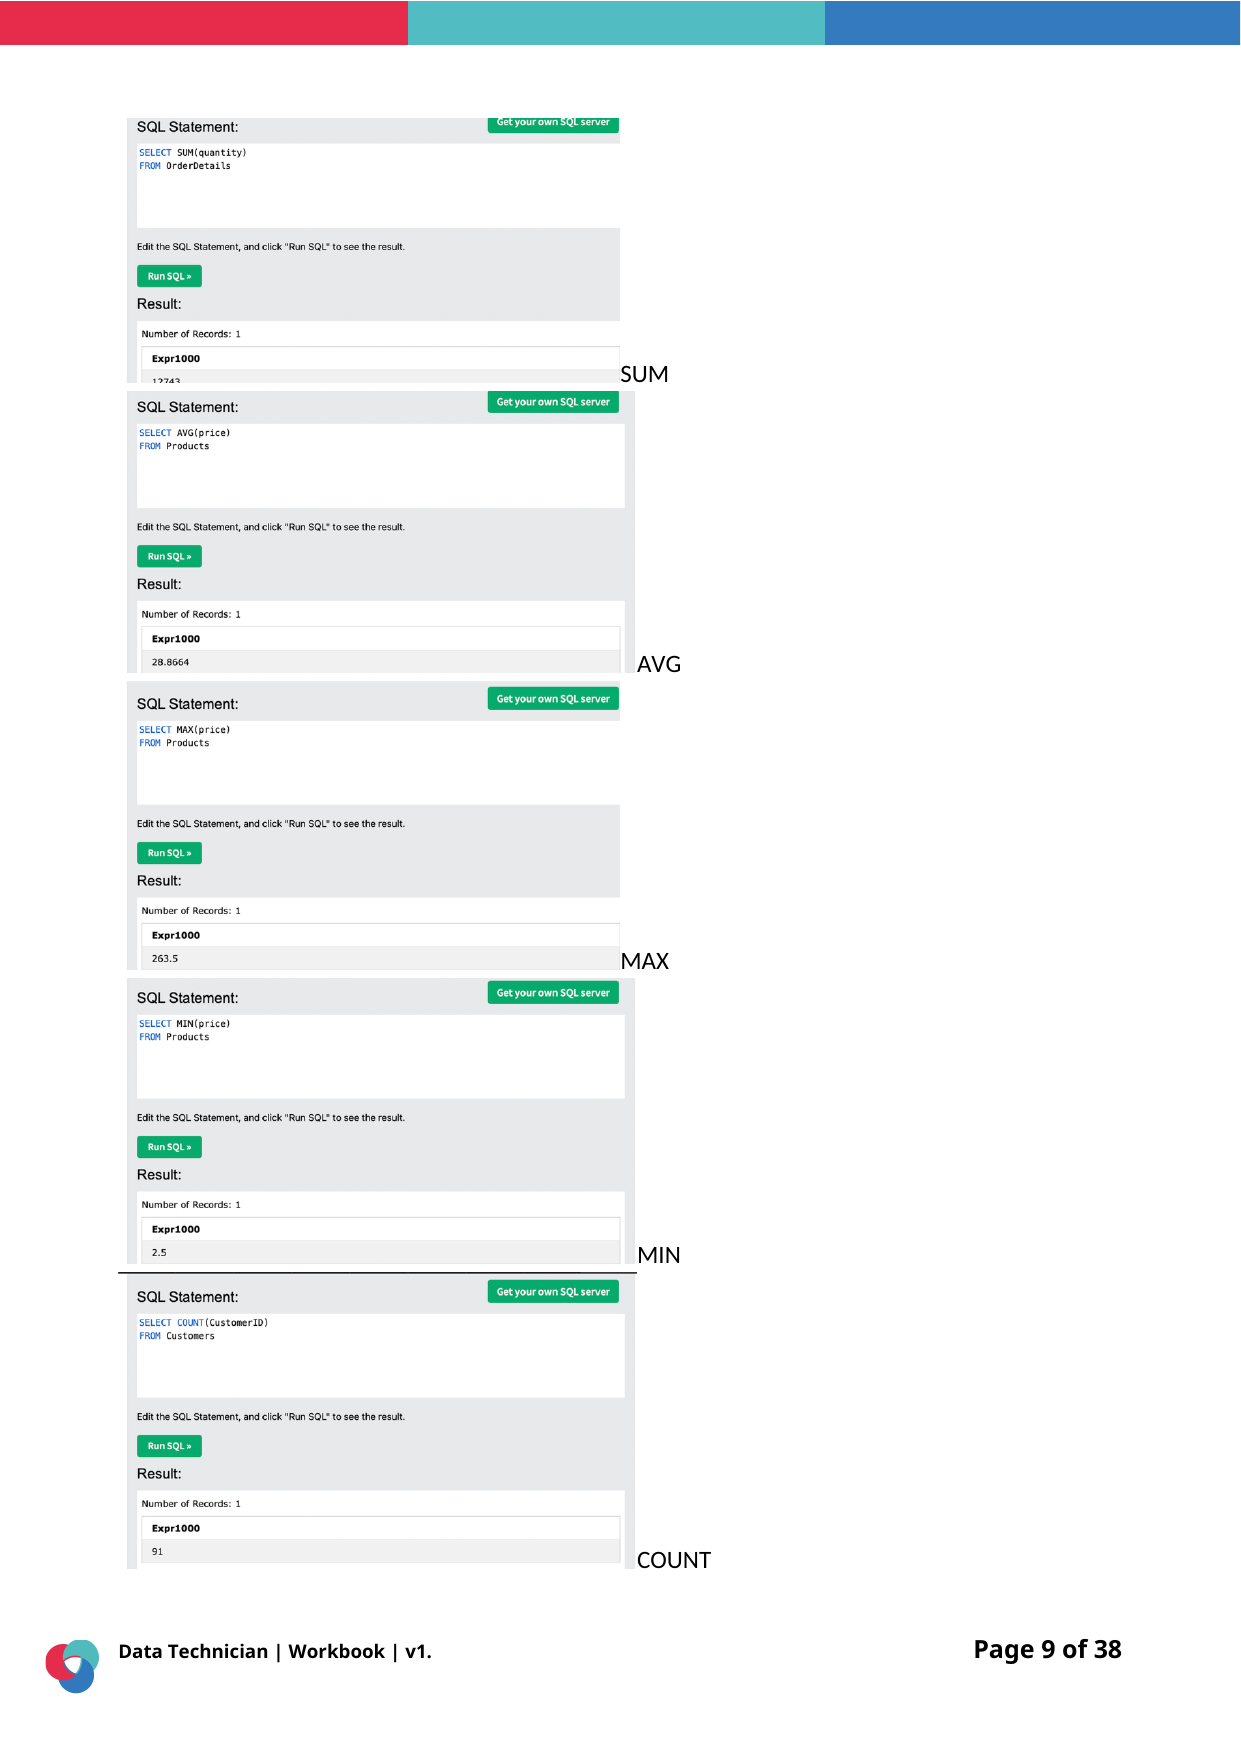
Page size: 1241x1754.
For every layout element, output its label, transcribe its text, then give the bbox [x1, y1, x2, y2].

picture [118, 1272, 637, 1569]
picture [118, 681, 621, 970]
picture [118, 391, 637, 673]
picture [118, 118, 621, 383]
picture [45, 1640, 100, 1694]
picture [118, 978, 637, 1264]
